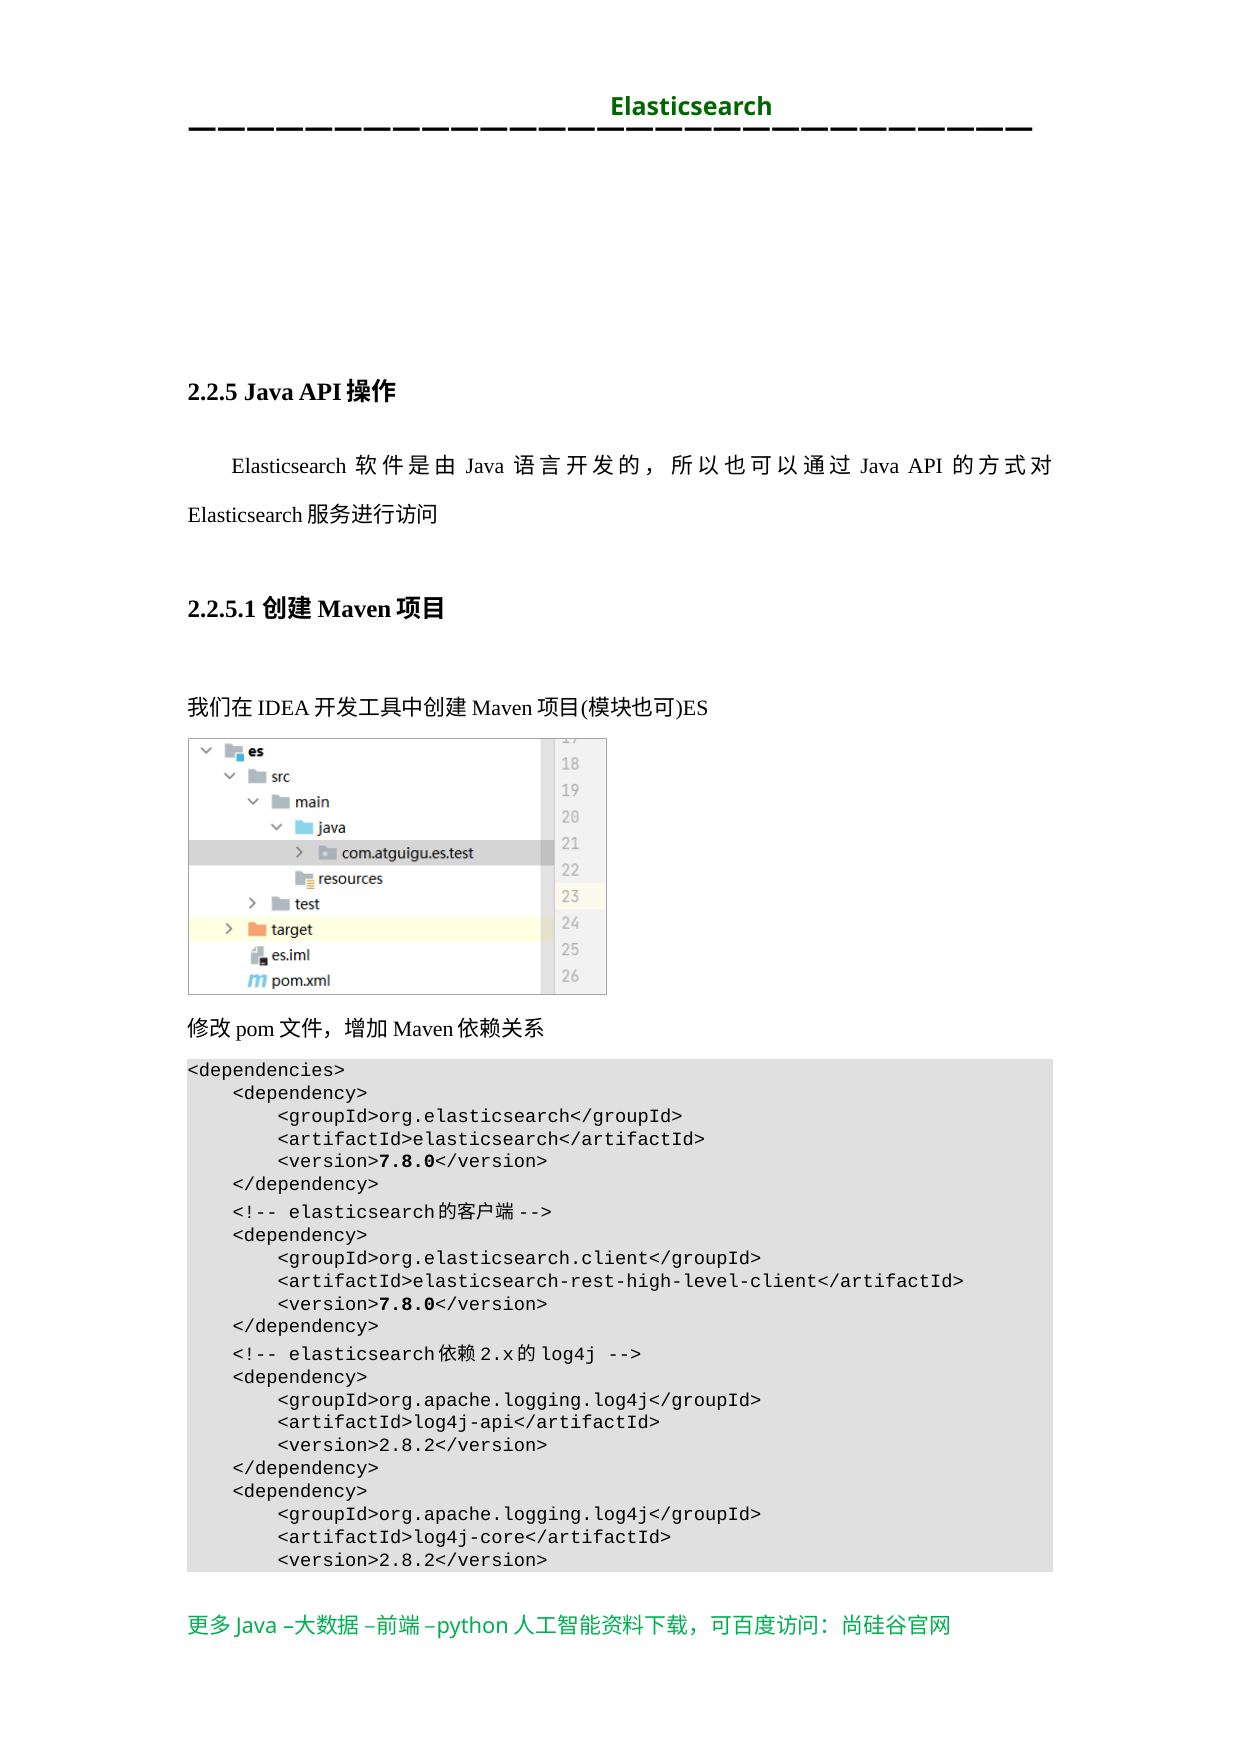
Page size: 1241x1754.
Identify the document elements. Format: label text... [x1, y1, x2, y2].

picture [189, 739, 606, 994]
text <artifactId>log4j-api</artifactId> [187, 1412, 1053, 1434]
text <dependencies> [187, 1059, 1053, 1082]
text <dependency> [187, 1366, 1053, 1389]
text <version>7.8.0</version> [187, 1151, 1053, 1173]
text <dependency> [187, 1480, 1053, 1503]
text </dependency> [187, 1316, 1053, 1338]
text <version>2.8.2</version> [187, 1549, 1053, 1572]
text <groupId>org.apache.logging.log4j</groupId> [187, 1503, 1053, 1526]
text 我们在IDEA开发工具中创建Maven项目(模块也可)ES [187, 690, 1053, 722]
text <version>7.8.0</version> [187, 1293, 1053, 1316]
text <groupId>org.apache.logging.log4j</groupId> [187, 1389, 1053, 1412]
text <groupId>org.elasticsearch</groupId> [187, 1105, 1053, 1128]
text </dependency> [187, 1457, 1053, 1480]
subtitle 2.2.5.1 创建Maven项目 [187, 574, 1053, 639]
text Elasticsearch软件是由Java语言开发的，所以也可以通过Java API的方式对Elasticsearch服务进行访问 [187, 448, 1053, 529]
subtitle 2.2.5 Java API操作 [187, 357, 1053, 422]
text <!-- elasticsearch依赖2.x的log4j --> [187, 1338, 1053, 1366]
text <dependency> [187, 1082, 1053, 1105]
text <!-- elasticsearch的客户端 --> [187, 1196, 1053, 1224]
text <artifactId>elasticsearch-rest-high-level-client</artifactId> [187, 1270, 1053, 1293]
text <dependency> [187, 1224, 1053, 1247]
text <version>2.8.2</version> [187, 1434, 1053, 1457]
text <artifactId>elasticsearch</artifactId> [187, 1128, 1053, 1151]
text <artifactId>log4j-core</artifactId> [187, 1526, 1053, 1549]
text </dependency> [187, 1173, 1053, 1196]
text <groupId>org.elasticsearch.client</groupId> [187, 1247, 1053, 1270]
text 修改pom文件，增加Maven依赖关系 [187, 1011, 1053, 1043]
